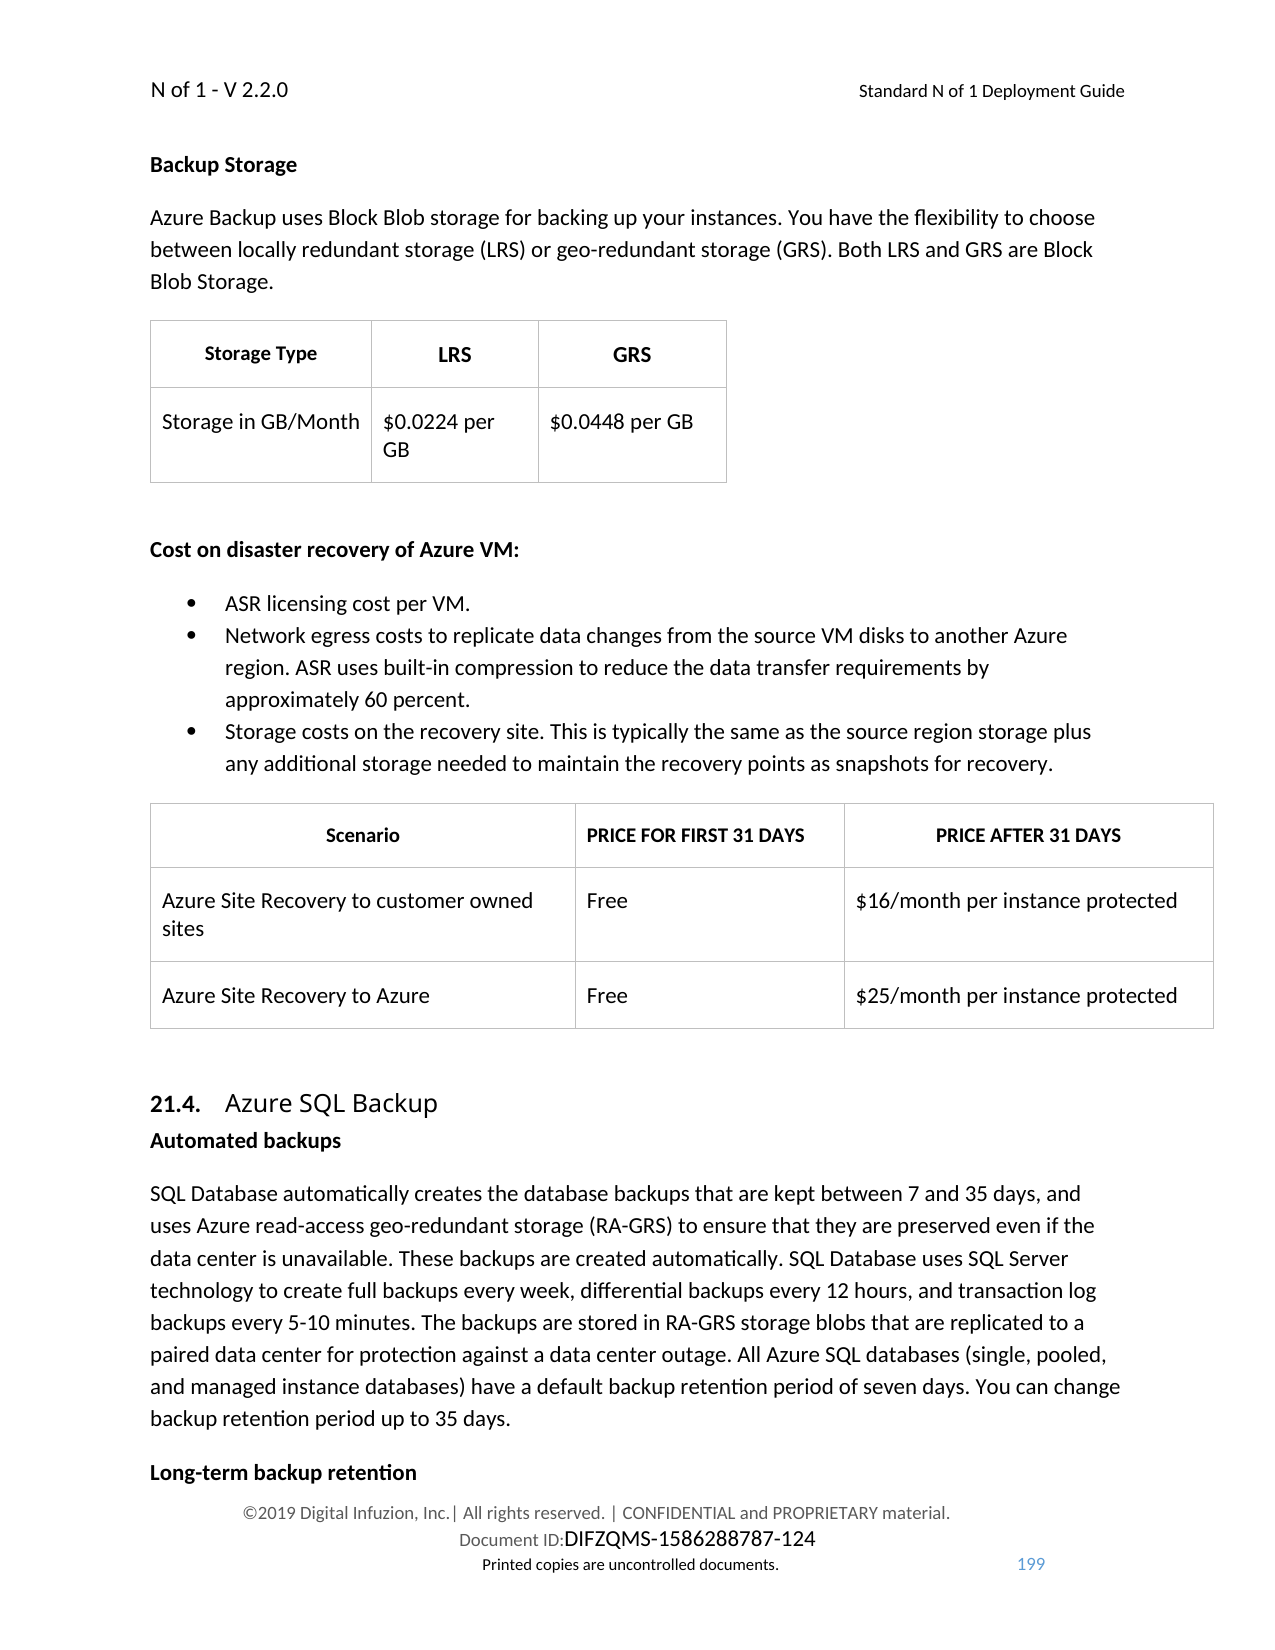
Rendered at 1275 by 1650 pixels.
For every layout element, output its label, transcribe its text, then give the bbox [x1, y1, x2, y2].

table_header Storage Type [151, 321, 371, 387]
table_header LRS [372, 321, 538, 387]
text Backup Storage [150, 150, 1125, 178]
table_cell $16/month per instance protected [845, 868, 1213, 961]
list Storage costs on the recovery site. This is typically the same as the source region storage plus any additional storage needed to maintain the recovery points as snapshots for recovery. [187, 717, 1125, 778]
list Azure SQL Backup [150, 1086, 1125, 1120]
table_cell Free [576, 868, 844, 961]
list ASR licensing cost per VM. [187, 589, 1125, 617]
text Azure Backup uses Block Blob storage for backing up your instances. You have the flexibility to choose between locally redundant storage (LRS) or geo-redundant storage (GRS). Both LRS and GRS are Block Blob Storage. [150, 203, 1125, 295]
list Network egress costs to replicate data changes from the source VM disks to another Azure region. ASR uses built-in compression to reduce the data transfer requirements by approximately 60 percent. [187, 621, 1125, 713]
table_cell Azure Site Recovery to customer owned sites [151, 868, 575, 961]
table_cell Storage in GB/Month [151, 388, 371, 482]
table_cell $0.0224 per GB [372, 388, 538, 482]
text Cost on disaster recovery of Azure VM: [150, 536, 1125, 564]
text Long-term backup retention [150, 1458, 1125, 1486]
table_cell $0.0448 per GB [539, 388, 726, 482]
text SQL Database automatically creates the database backups that are kept between 7 and 35 days, and uses Azure read-access geo-redundant storage (RA-GRS) to ensure that they are preserved even if the data center is unavailable. These backups are created automatically. SQL Database uses SQL Server technology to create full backups every week, differential backups every 12 hours, and transaction log backups every 5-10 minutes. The backups are stored in RA-GRS storage blobs that are replicated to a paired data center for protection against a data center outage. All Azure SQL databases (single, pooled, and managed instance databases) have a default backup retention period of seven days. You can change backup retention period up to 35 days. [150, 1179, 1125, 1433]
table_header Scenario [151, 804, 575, 867]
table_header GRS [539, 321, 726, 387]
text Automated backups [150, 1126, 1125, 1154]
table_cell $25/month per instance protected [845, 962, 1213, 1028]
table_cell Azure Site Recovery to Azure [151, 962, 575, 1028]
table_header PRICE AFTER 31 DAYS [845, 804, 1213, 867]
table_cell Free [576, 962, 844, 1028]
table_header PRICE FOR FIRST 31 DAYS [576, 804, 844, 867]
